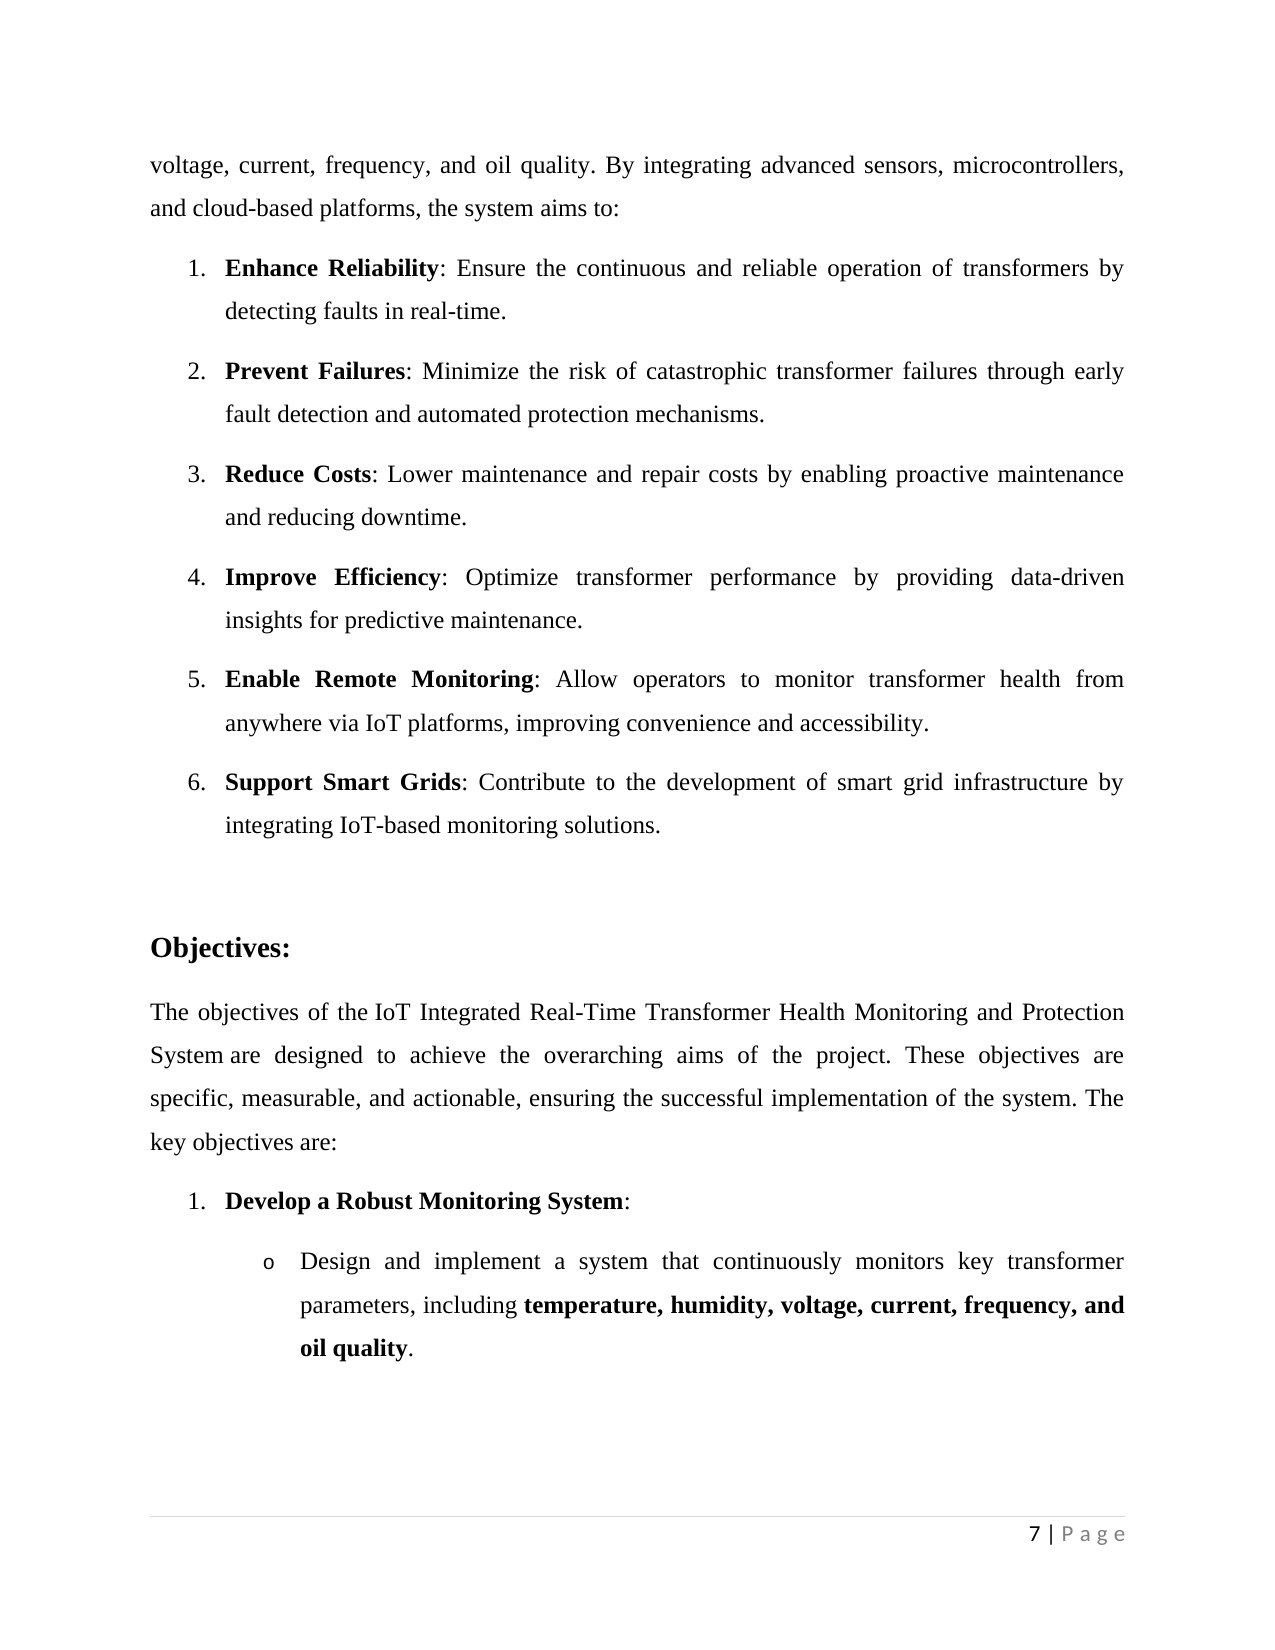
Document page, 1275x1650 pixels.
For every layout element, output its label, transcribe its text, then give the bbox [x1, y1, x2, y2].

list Enable Remote Monitoring: Allow operators to monitor transformer health from anywhere via IoT platforms, improving convenience and accessibility. [187, 664, 1125, 736]
list Support Smart Grids: Contribute to the development of smart grid infrastructure by integrating IoT-based monitoring solutions. [187, 767, 1125, 839]
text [150, 150, 1125, 222]
list Improve Efficiency: Optimize transformer performance by providing data-driven insights for predictive maintenance. [187, 562, 1125, 633]
list Design and implement a system that continuously monitors key transformer parameters, including temperature, humidity, voltage, current, frequency, and oil quality. [262, 1246, 1125, 1362]
text The objectives of the IoT Integrated Real-Time Transformer Health Monitoring and Protection System are designed to achieve the overarching aims of the project. These objectives are specific, measurable, and actionable, ensuring the successful implementation of the system. The key objectives are: [150, 997, 1125, 1155]
text Objectives: [150, 930, 1125, 964]
list Reduce Costs: Lower maintenance and repair costs by enabling proactive maintenance and reducing downtime. [187, 459, 1125, 531]
list Prevent Failures: Minimize the risk of catastrophic transformer failures through early fault detection and automated protection mechanisms. [187, 356, 1125, 428]
list Enhance Reliability: Ensure the continuous and reliable operation of transformers by detecting faults in real-time. [187, 253, 1125, 325]
list Develop a Robust Monitoring System: [187, 1186, 1125, 1215]
